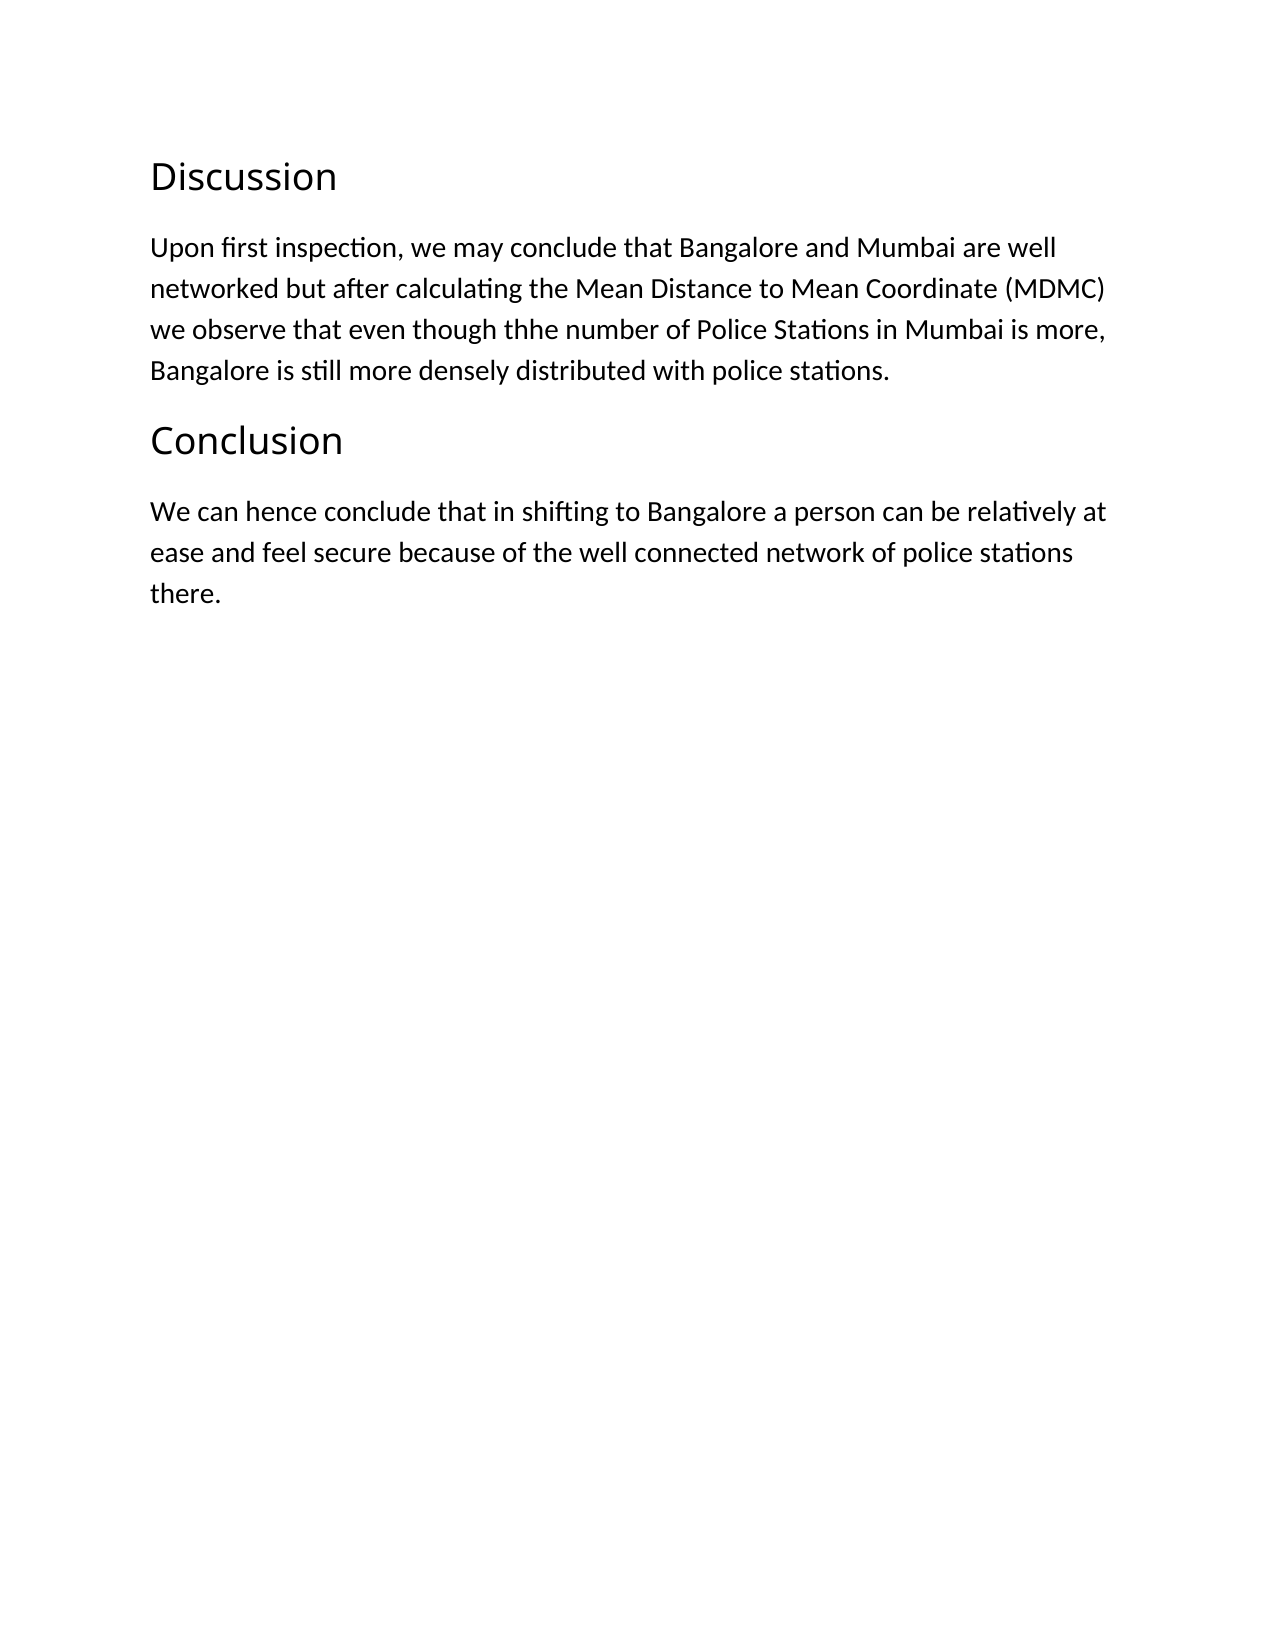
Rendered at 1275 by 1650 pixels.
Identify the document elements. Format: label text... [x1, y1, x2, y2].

text We can hence conclude that in shifting to Bangalore a person can be relatively at ease and feel secure because of the well connected network of police stations there. [150, 493, 1125, 611]
text Upon first inspection, we may conclude that Bangalore and Mumbai are well networked but after calculating the Mean Distance to Mean Coordinate (MDMC) we observe that even though thhe number of Police Stations in Mumbai is more, Bangalore is still more densely distributed with police stations. [150, 229, 1125, 388]
text Conclusion [150, 414, 1125, 465]
text Discussion [150, 150, 1125, 201]
